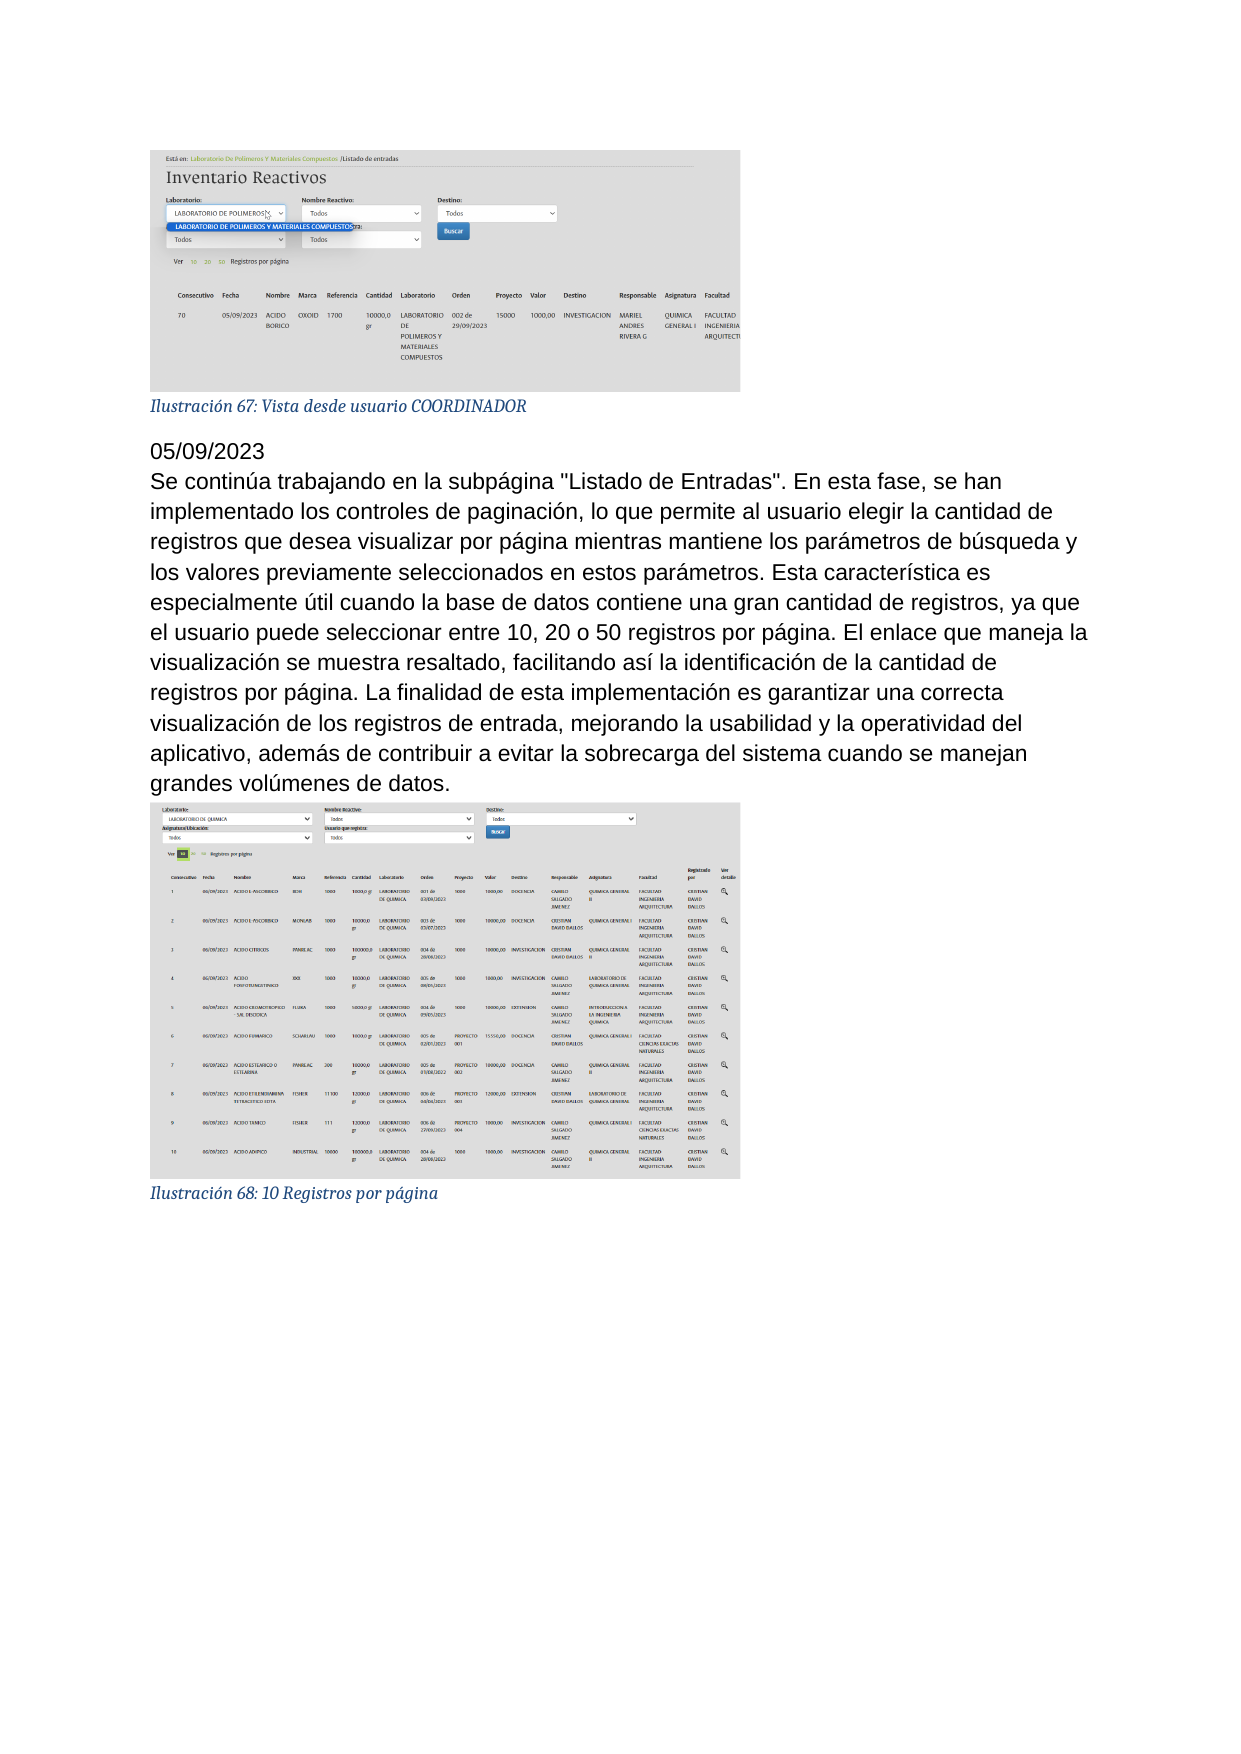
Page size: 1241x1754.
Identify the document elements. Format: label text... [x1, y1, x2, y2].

text 05/09/2023 [150, 438, 1090, 464]
text Ilustración 68: 10 Registros por página [150, 1182, 1090, 1204]
text Ilustración 67: Vista desde usuario COORDINADOR [150, 395, 1090, 417]
text Se continúa trabajando en la subpágina "Listado de Entradas". En esta fase, se han implementado los controles de paginación, lo que permite al usuario elegir la cantidad de registros que desea visualizar por página mientras mantiene los parámetros de búsqueda y los valores previamente seleccionados en estos parámetros. Esta característica es especialmente útil cuando la base de datos contiene una gran cantidad de registros, ya que el usuario puede seleccionar entre 10, 20 o 50 registros por página. El enlace que maneja la visualización se muestra resaltado, facilitando así la identificación de la cantidad de registros por página. La finalidad de esta implementación es garantizar una correcta visualización de los registros de entrada, mejorando la usabilidad y la operatividad del aplicativo, además de contribuir a evitar la sobrecarga del sistema cuando se manejan grandes volúmenes de datos. [150, 468, 1090, 796]
picture [150, 800, 741, 1179]
picture [150, 150, 741, 392]
